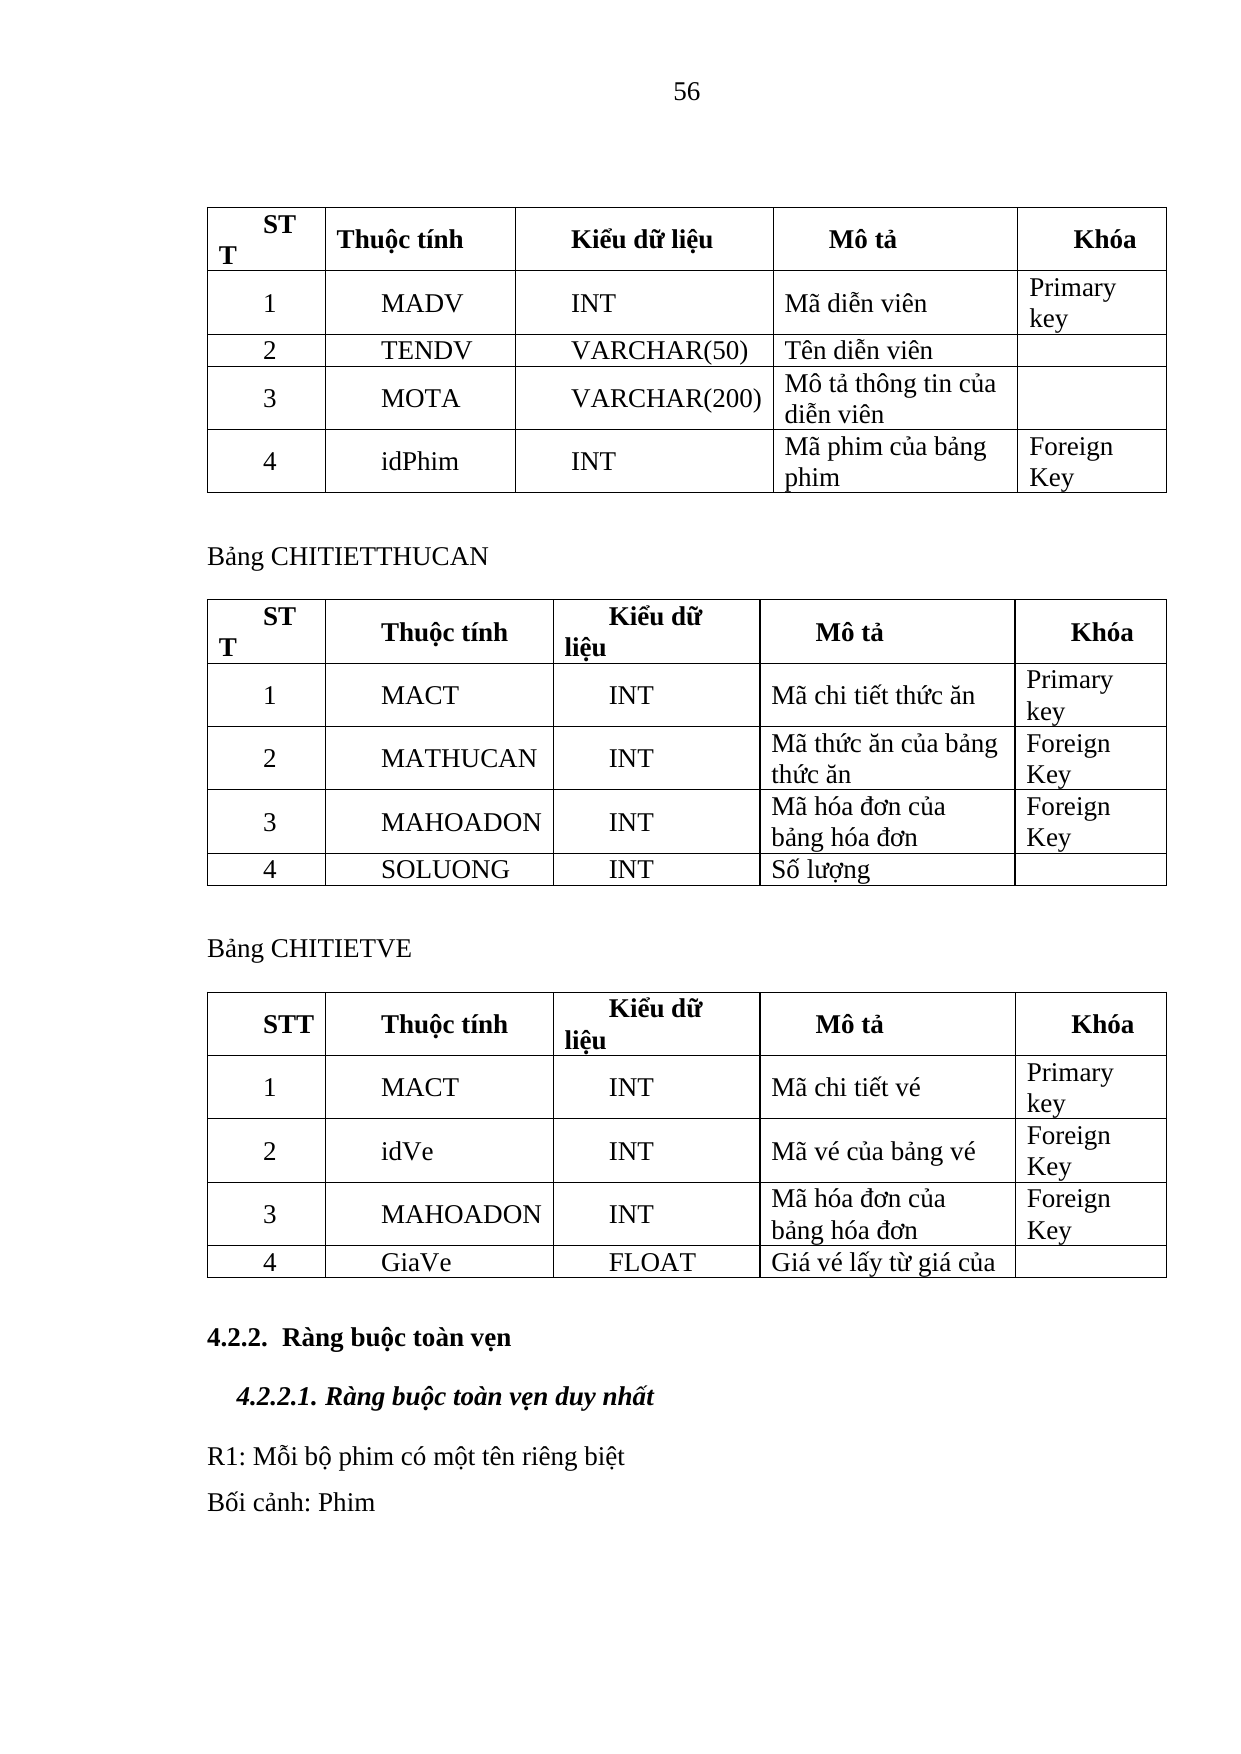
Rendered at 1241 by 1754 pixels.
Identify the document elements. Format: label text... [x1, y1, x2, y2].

table_cell [1018, 335, 1166, 366]
table_cell 4 [208, 854, 325, 885]
table_cell idPhim [326, 430, 515, 492]
table_cell 2 [208, 727, 325, 789]
table_cell Mã diễn viên [774, 271, 1017, 333]
table_cell INT [554, 727, 759, 789]
table_cell Primary key [1018, 271, 1166, 333]
table_cell INT [554, 1183, 759, 1245]
table_cell MACT [326, 1056, 553, 1118]
table_cell Primary key [1016, 664, 1166, 726]
table_cell idVe [326, 1119, 553, 1182]
table_header Kiểu dữ liệu [554, 600, 759, 662]
table_cell VARCHAR(50) [516, 335, 773, 366]
table_cell MADV [326, 271, 515, 333]
table_cell Giá vé lấy từ giá của [761, 1246, 1015, 1277]
table_cell INT [516, 430, 773, 492]
list R1: Mỗi bộ phim có một tên riêng biệt [207, 1439, 1122, 1471]
table_cell 4 [208, 1246, 325, 1277]
table_header STT [208, 993, 325, 1055]
table_header Thuộc tính [326, 600, 553, 662]
table_cell Tên diễn viên [774, 335, 1017, 366]
table_cell [1018, 367, 1166, 429]
table_cell 2 [208, 335, 325, 366]
table_header Khóa [1016, 993, 1166, 1055]
table_header Thuộc tính [326, 993, 553, 1055]
list Bảng CHITIETTHUCAN [207, 540, 1122, 571]
table_cell Foreign Key [1016, 1119, 1166, 1182]
table_cell 3 [208, 790, 325, 852]
table_cell VARCHAR(200) [516, 367, 773, 429]
table_cell INT [554, 664, 759, 726]
table_cell INT [554, 854, 759, 885]
table_cell MOTA [326, 367, 515, 429]
table_cell INT [554, 1119, 759, 1182]
table_cell Số lượng [761, 854, 1014, 885]
table_cell 3 [208, 367, 325, 429]
table_cell Mã hóa đơn của bảng hóa đơn [761, 1183, 1015, 1245]
table_cell Primary key [1016, 1056, 1166, 1118]
table_cell MATHUCAN [326, 727, 553, 789]
table_header STT [208, 208, 325, 270]
table_cell Mã vé của bảng vé [761, 1119, 1015, 1182]
table_header Thuộc tính [326, 208, 515, 270]
table_header Khóa [1018, 208, 1166, 270]
list Bảng CHITIETVE [207, 932, 1122, 963]
table_cell Foreign Key [1016, 790, 1166, 852]
table_cell Foreign Key [1016, 727, 1166, 789]
table_cell Foreign Key [1016, 1183, 1166, 1245]
table_cell 1 [208, 664, 325, 726]
table_cell 4 [208, 430, 325, 492]
table_cell Foreign Key [1018, 430, 1166, 492]
table_cell Mã thức ăn của bảng thức ăn [761, 727, 1014, 789]
table_cell Mã chi tiết vé [761, 1056, 1015, 1118]
table_cell 3 [208, 1183, 325, 1245]
table_header STT [208, 600, 325, 662]
table_header Khóa [1016, 600, 1166, 662]
table_header Kiểu dữ liệu [516, 208, 773, 270]
subtitle Ràng buộc toàn vẹn duy nhất [236, 1380, 1122, 1412]
table_cell INT [516, 271, 773, 333]
table_cell SOLUONG [326, 854, 553, 885]
table_cell [1016, 1246, 1166, 1277]
table_cell FLOAT [554, 1246, 759, 1277]
table_header Mô tả [774, 208, 1017, 270]
table_cell TENDV [326, 335, 515, 366]
table_cell MACT [326, 664, 553, 726]
table_cell MAHOADON [326, 790, 553, 852]
table_cell Mô tả thông tin của diễn viên [774, 367, 1017, 429]
table_cell GiaVe [326, 1246, 553, 1277]
table_cell 1 [208, 271, 325, 333]
table_cell 1 [208, 1056, 325, 1118]
table_cell Mã phim của bảng phim [774, 430, 1017, 492]
table_header Mô tả [761, 993, 1015, 1055]
table_header Mô tả [761, 600, 1014, 662]
list Bối cảnh: Phim [207, 1486, 1122, 1517]
table_cell Mã chi tiết thức ăn [761, 664, 1014, 726]
table_header Kiểu dữ liệu [554, 993, 759, 1055]
subtitle Ràng buộc toàn vẹn [207, 1321, 1122, 1352]
table_cell MAHOADON [326, 1183, 553, 1245]
table_cell INT [554, 790, 759, 852]
table_cell 2 [208, 1119, 325, 1182]
table_cell Mã hóa đơn của bảng hóa đơn [761, 790, 1014, 852]
table_cell INT [554, 1056, 759, 1118]
table_cell [1016, 854, 1166, 885]
